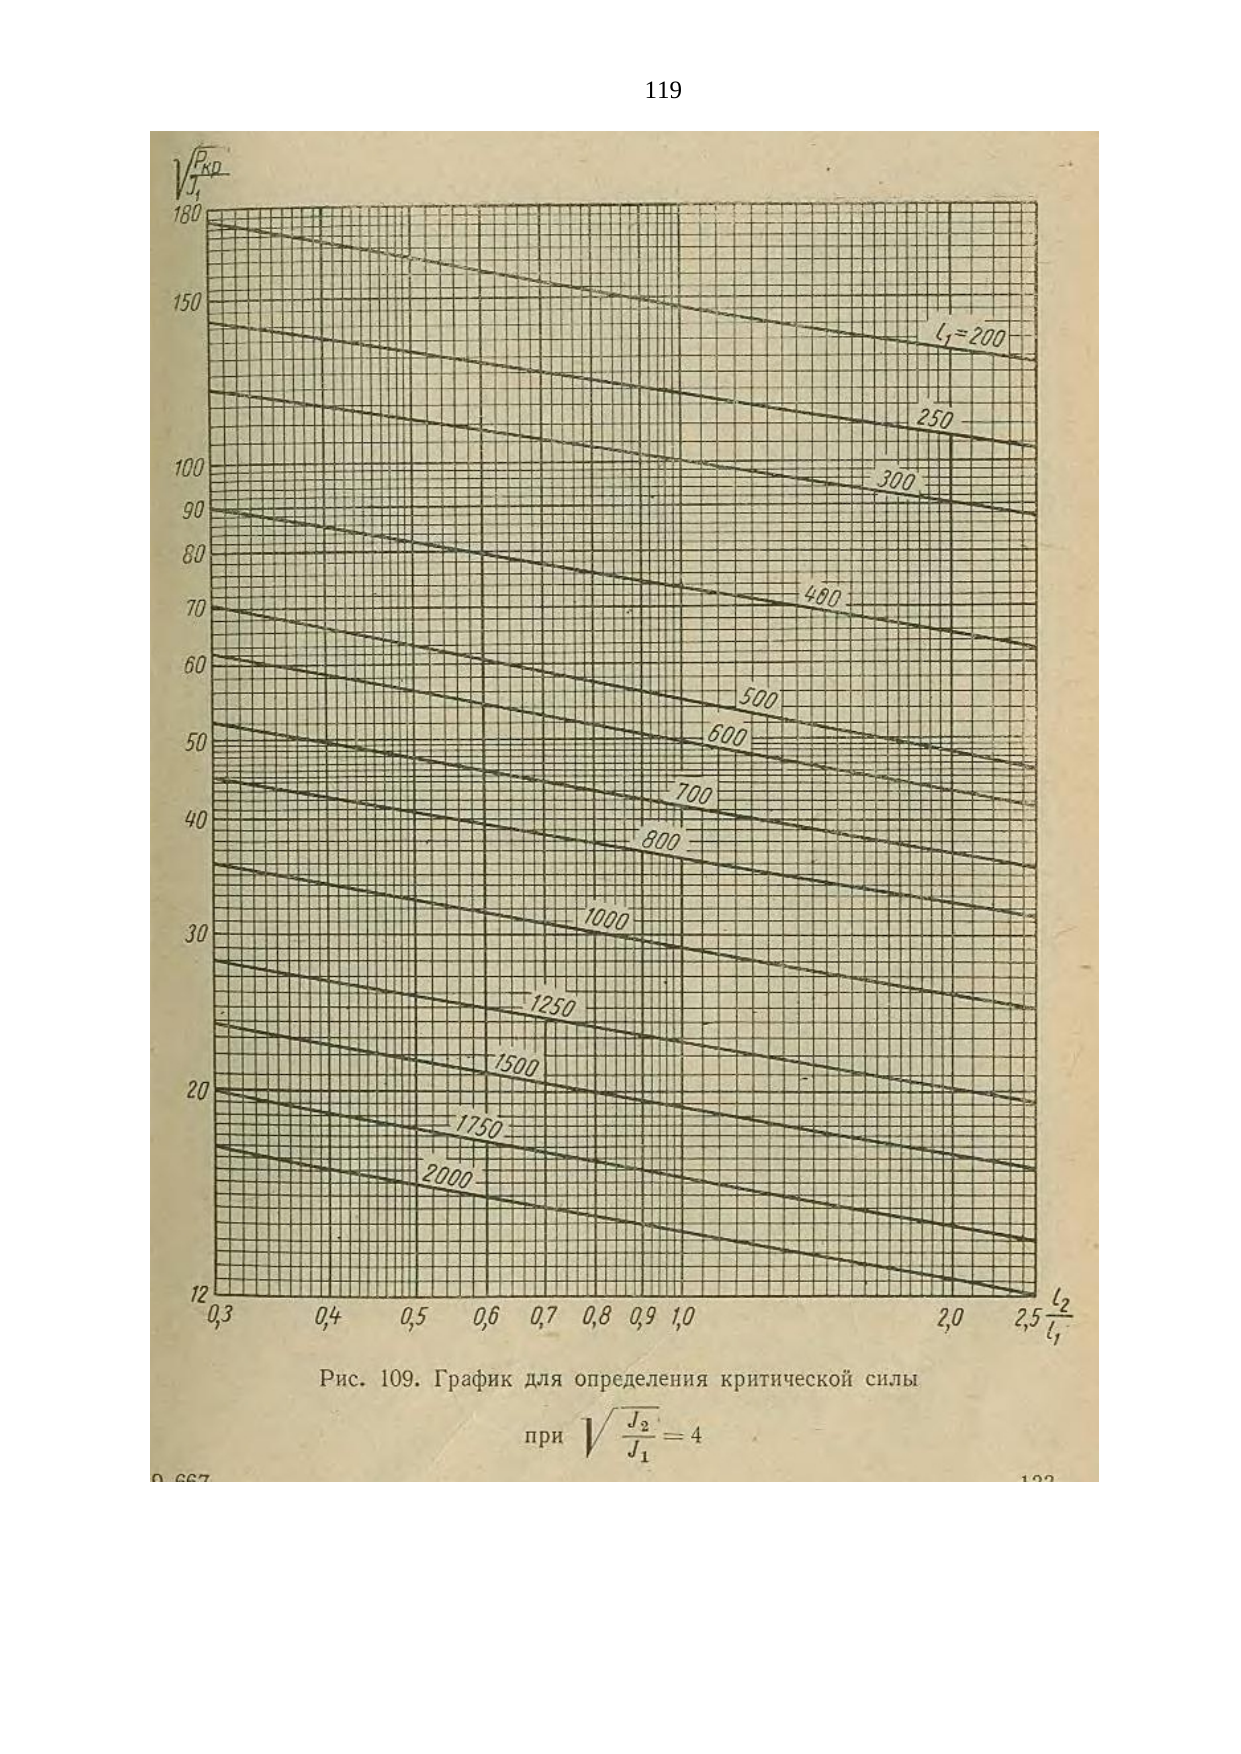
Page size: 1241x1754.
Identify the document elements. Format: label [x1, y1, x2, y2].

picture [150, 131, 1099, 1482]
